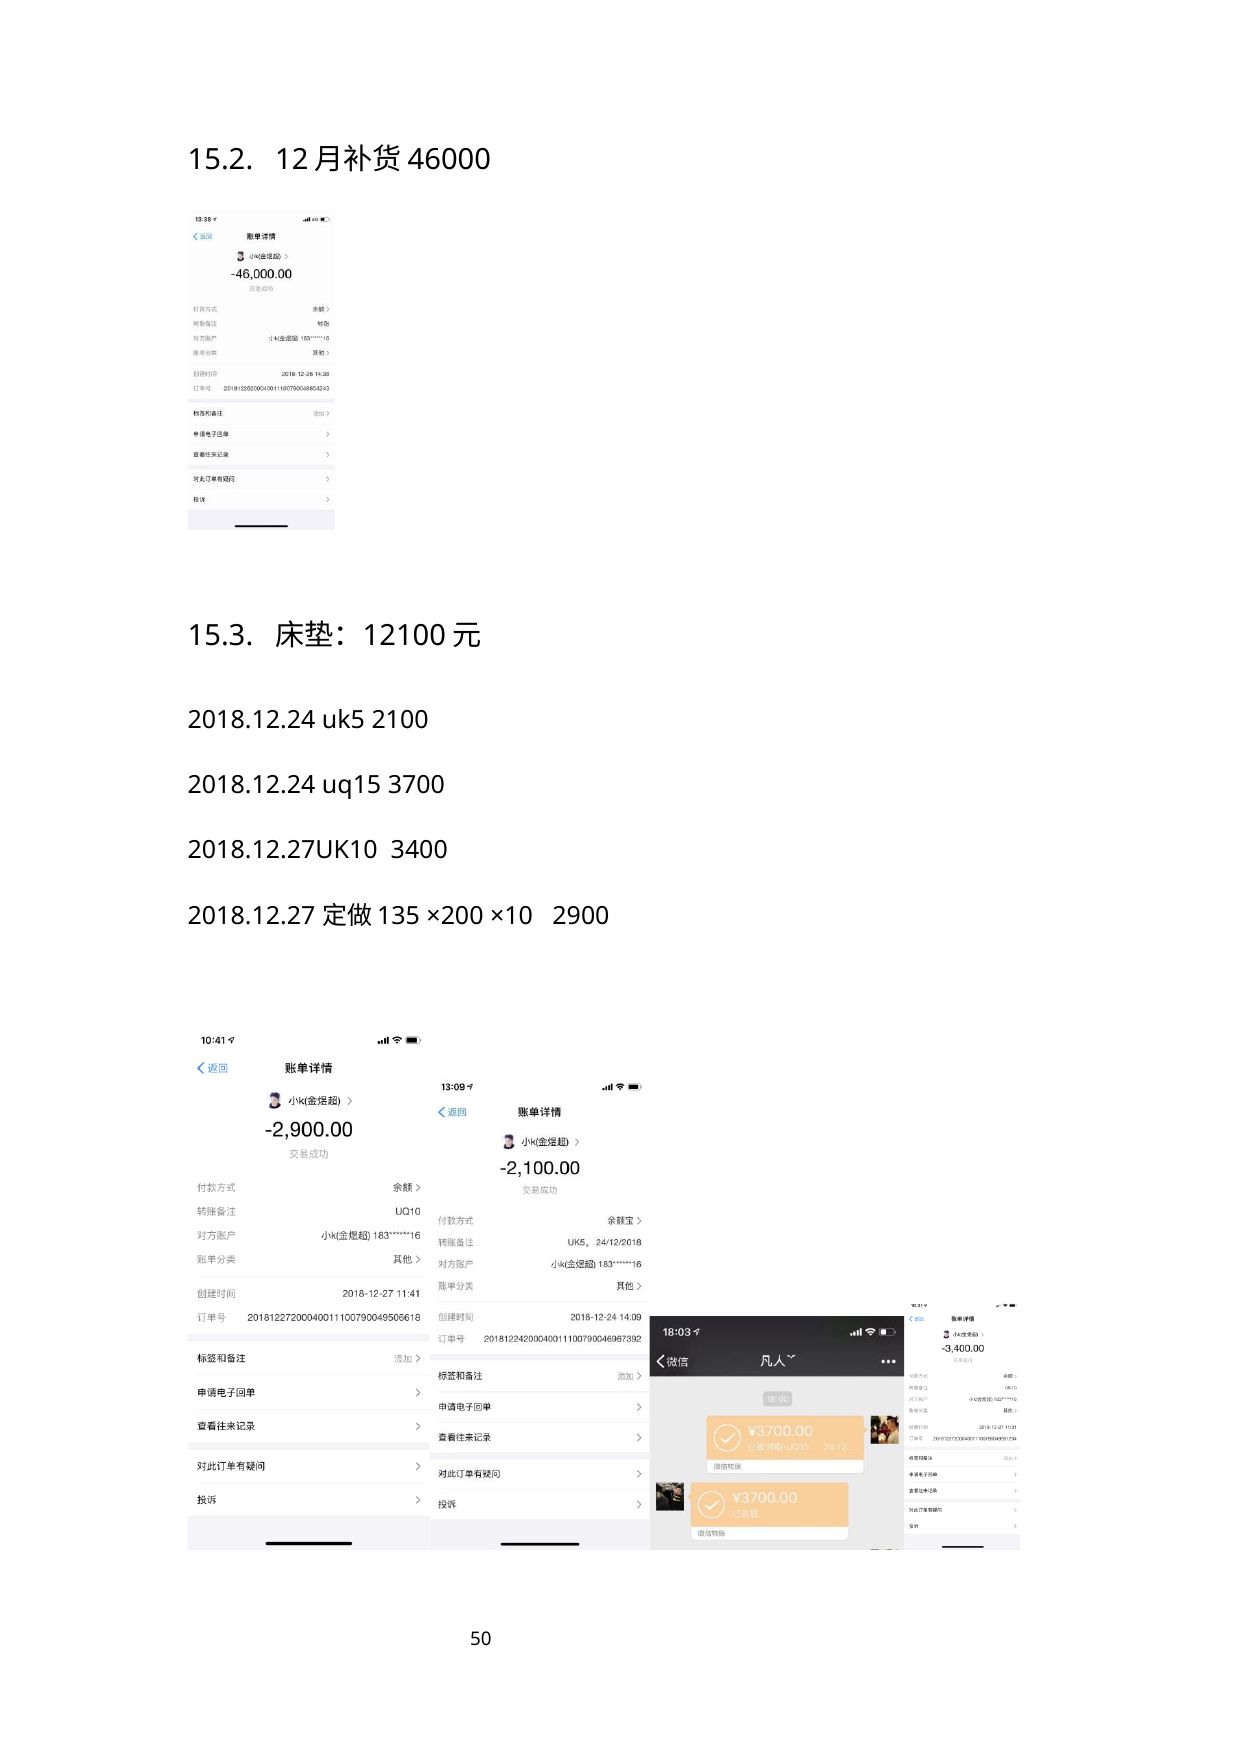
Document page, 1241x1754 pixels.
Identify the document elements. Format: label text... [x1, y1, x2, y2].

text 2018.12.24 uk5 2100 [187, 686, 1053, 751]
picture [187, 210, 335, 530]
text 2018.12.24 uq15 3700 [187, 751, 1053, 816]
subtitle 床垫：12100元 [187, 600, 1053, 665]
text 2018.12.27UK10 3400 [187, 816, 1053, 881]
picture [187, 1025, 1021, 1550]
text 2018.12.27 定做135 ×200 ×10 2900 [187, 881, 1053, 946]
subtitle 12月补货46000 [187, 124, 1053, 189]
